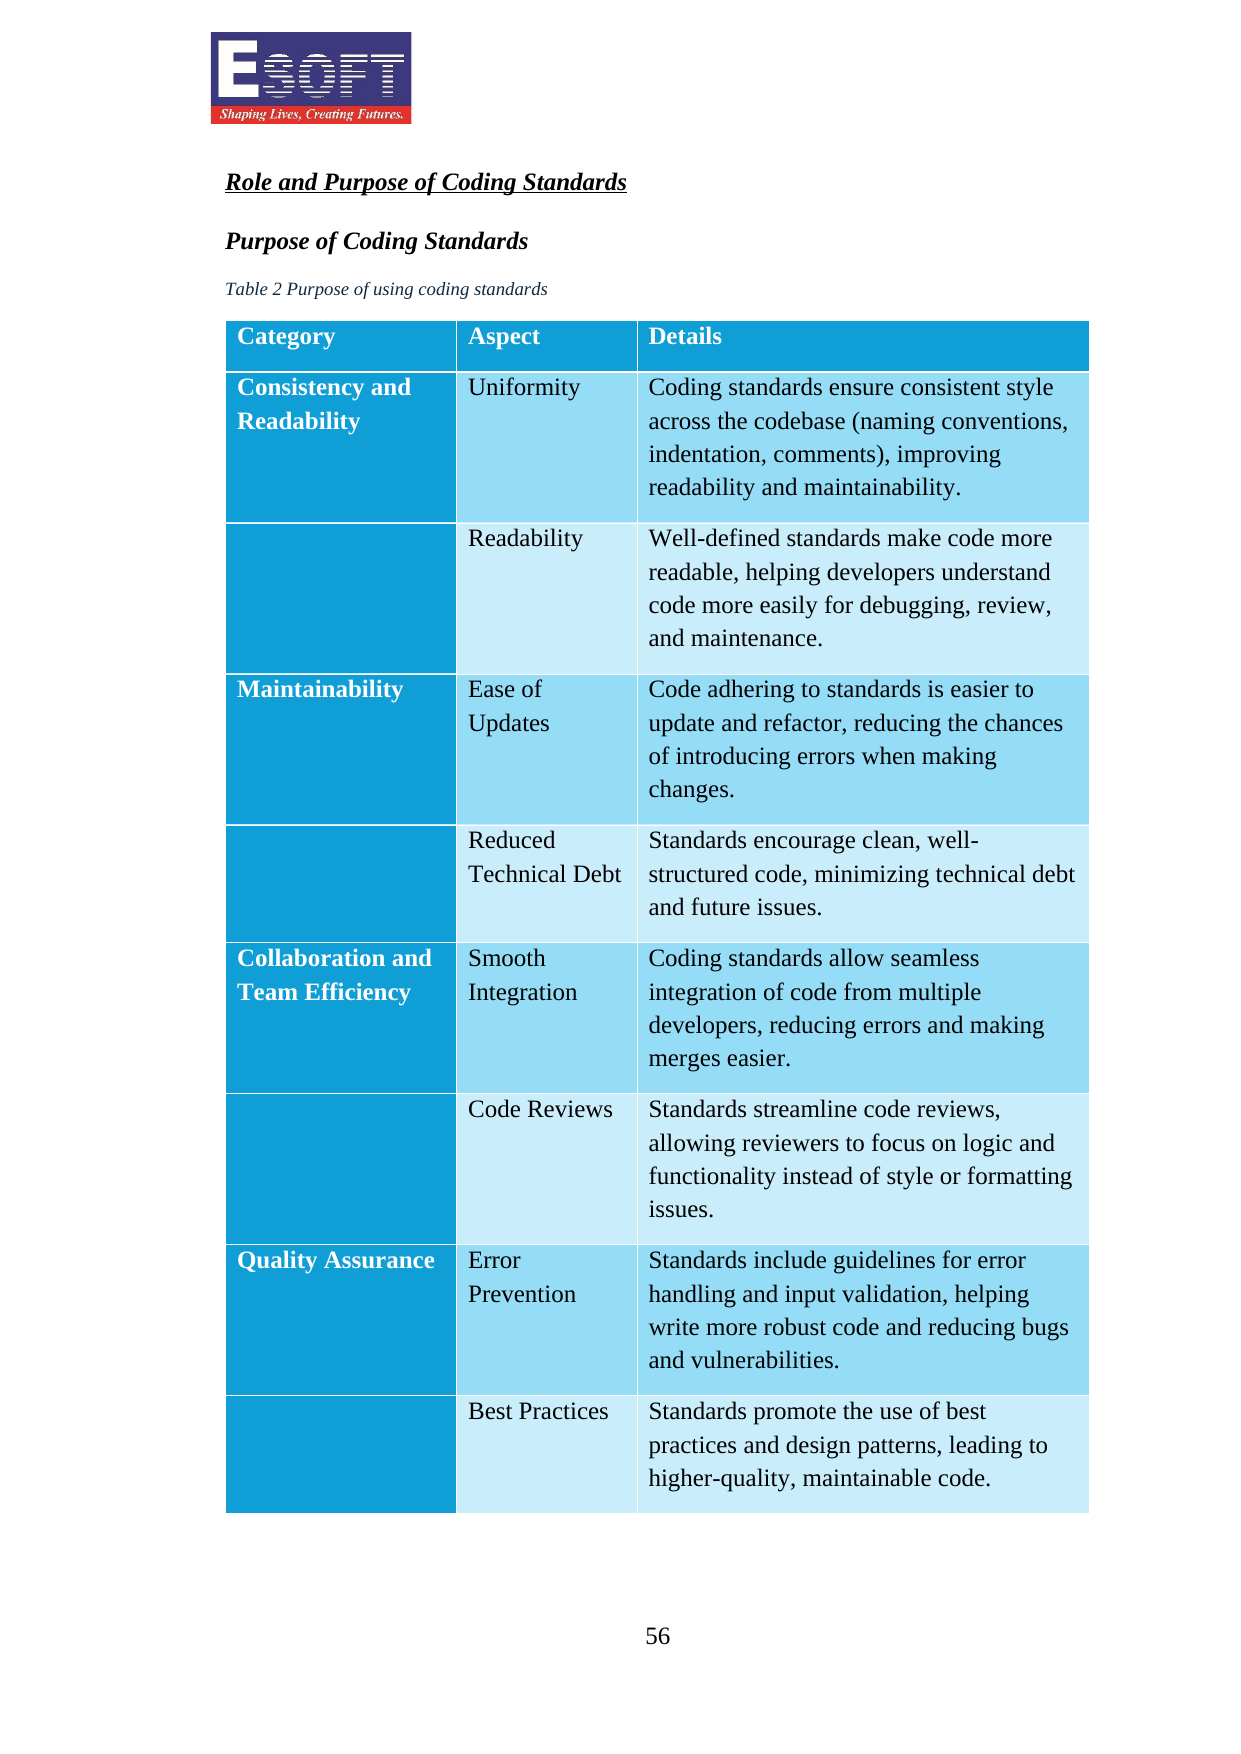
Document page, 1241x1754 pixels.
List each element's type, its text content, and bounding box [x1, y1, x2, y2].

table_cell Quality Assurance [226, 1245, 456, 1395]
table_cell Code adhering to standards is easier to update and refactor, reducing the chances of introducing errors when making changes. [638, 675, 1089, 824]
table_cell Maintainability [226, 675, 456, 824]
table_cell Standards include guidelines for error handling and input validation, helping write more robust code and reducing bugs and vulnerabilities. [638, 1245, 1089, 1395]
table_cell Error Prevention [457, 1245, 637, 1395]
table_cell Smooth Integration [457, 943, 637, 1093]
table_cell Collaboration and Team Efficiency [226, 943, 456, 1093]
table_cell [226, 1396, 456, 1513]
table_cell Uniformity [457, 373, 637, 522]
table_cell [226, 1094, 456, 1244]
subtitle Purpose of Coding Standards [225, 226, 1090, 255]
table_cell Code Reviews [457, 1094, 637, 1244]
table_cell Standards promote the use of best practices and design patterns, leading to higher-quality, maintainable code. [638, 1396, 1089, 1513]
table_cell [226, 826, 456, 942]
table_cell Best Practices [457, 1396, 637, 1513]
table_header Aspect [457, 321, 637, 371]
table_cell Standards encourage clean, well-structured code, minimizing technical debt and future issues. [638, 826, 1089, 942]
table_header Category [226, 321, 456, 371]
table_cell Coding standards allow seamless integration of code from multiple developers, reducing errors and making merges easier. [638, 943, 1089, 1093]
table_header Details [638, 321, 1089, 371]
table_cell Readability [457, 524, 637, 673]
table_cell Consistency and Readability [226, 373, 456, 522]
picture [210, 32, 412, 124]
table_cell Coding standards ensure consistent style across the codebase (naming conventions, indentation, comments), improving readability and maintainability. [638, 373, 1089, 522]
table_cell Ease of Updates [457, 675, 637, 824]
table_cell Well-defined standards make code more readable, helping developers understand code more easily for debugging, review, and maintenance. [638, 524, 1089, 673]
table_cell [226, 524, 456, 673]
table_cell Reduced Technical Debt [457, 826, 637, 942]
table_cell Standards streamline code reviews, allowing reviewers to focus on logic and functionality instead of style or formatting issues. [638, 1094, 1089, 1244]
subtitle Role and Purpose of Coding Standards [225, 167, 1090, 195]
text Table 2 Purpose of using coding standards [225, 278, 1090, 299]
